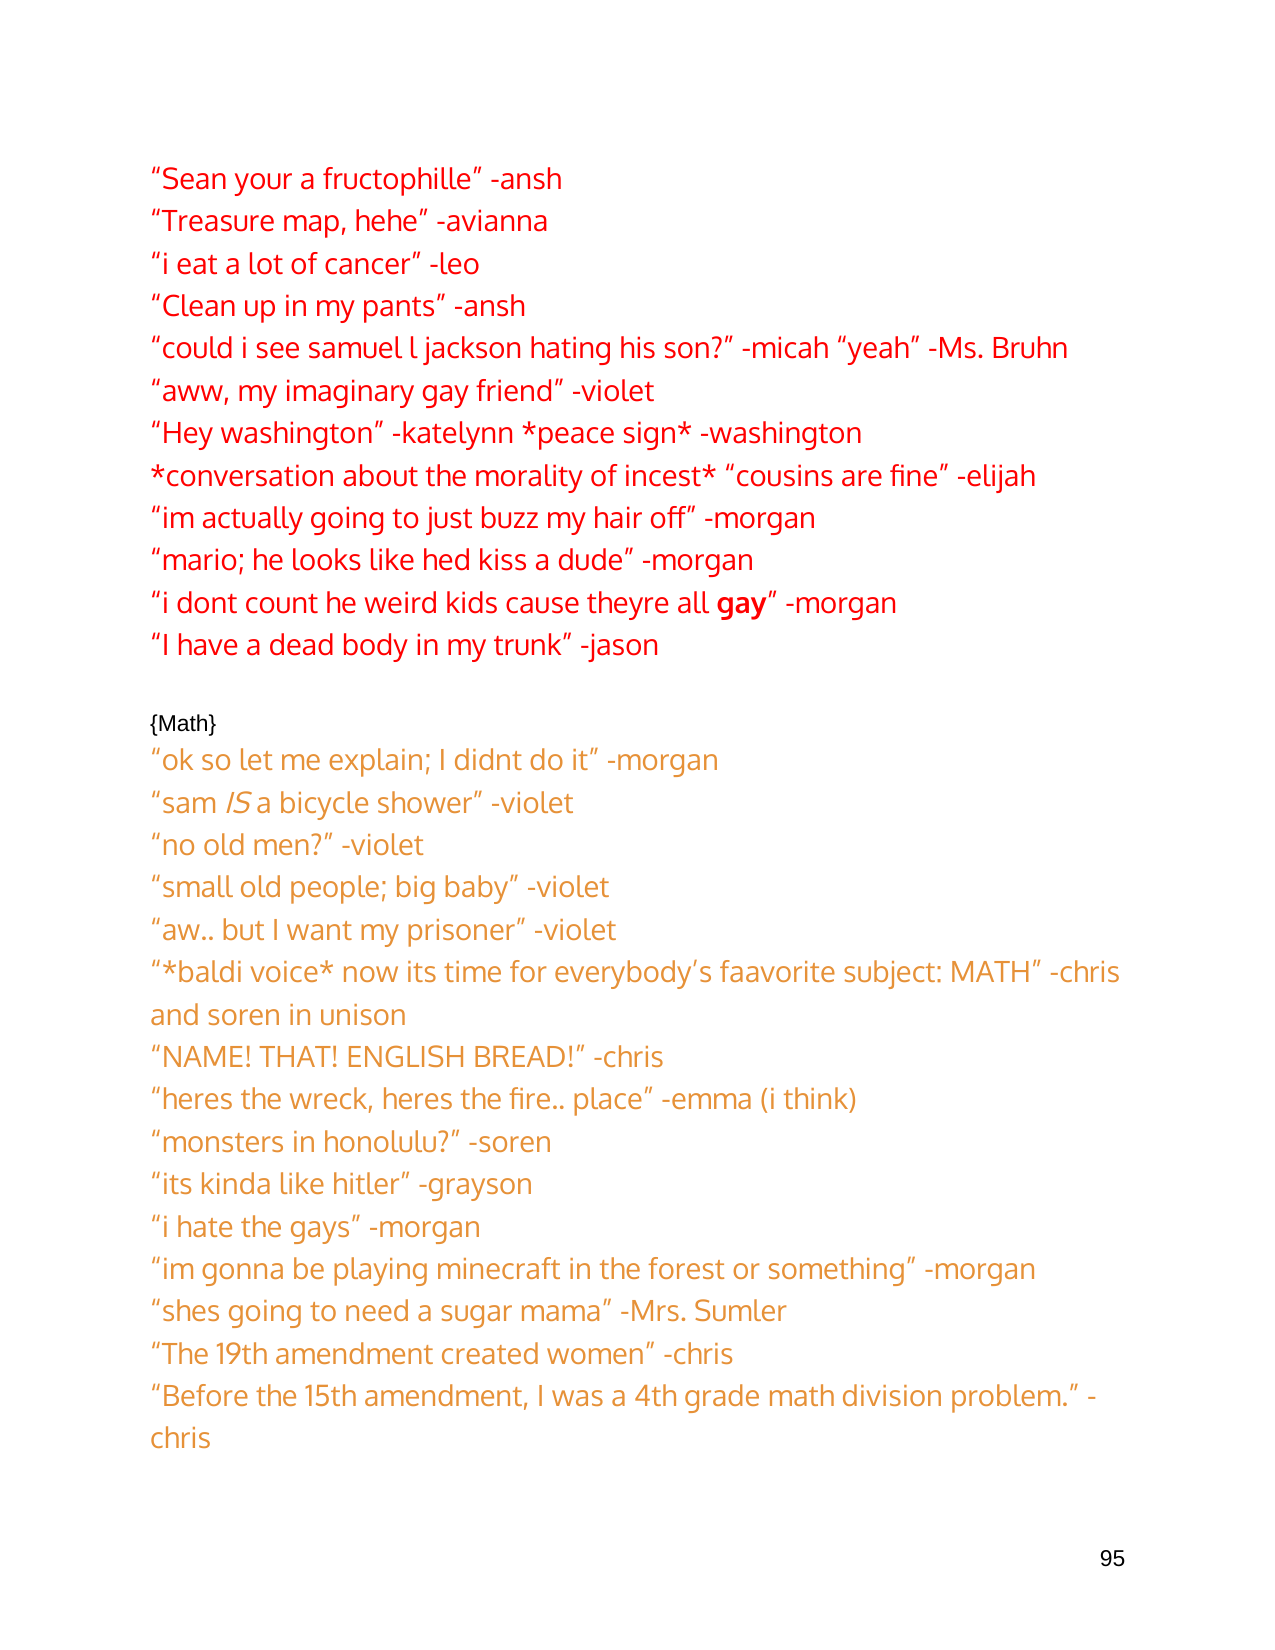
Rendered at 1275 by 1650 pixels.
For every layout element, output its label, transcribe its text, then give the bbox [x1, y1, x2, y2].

text “aww, my imaginary gay friend” -violet [150, 371, 1125, 408]
text “Hey washington” -katelynn *peace sign* -washington [150, 414, 1125, 451]
text “Clean up in my pants” -ansh [150, 286, 1125, 323]
text “im actually going to just buzz my hair off” -morgan [150, 498, 1125, 535]
text “i eat a lot of cancer” -leo [150, 244, 1125, 281]
text “mario; he looks like hed kiss a dude” -morgan “i dont count he weird kids cause theyre all gay” -morgan [150, 541, 1125, 620]
text “no old men?” -violet “small old people; big baby” -violet [150, 825, 1125, 905]
text “aw.. but I want my prisoner” -violet [150, 910, 1125, 947]
text “ok so let me explain; I didnt do it” -morgan “sam IS a bicycle shower” -violet [150, 741, 1125, 820]
text “I have a dead body in my trunk” -jason [150, 626, 1125, 662]
text “Sean your a fructophille” -ansh [150, 159, 1125, 196]
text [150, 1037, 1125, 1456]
text “could i see samuel l jackson hating his son?” -micah “yeah” -Ms. Bruhn [150, 329, 1125, 366]
text “Treasure map, hehe” -avianna [150, 202, 1125, 238]
text “*baldi voice* now its time for everybody’s faavorite subject: MATH” -chris and soren in unison [150, 953, 1125, 1032]
text {Math} [150, 710, 1125, 737]
text *conversation about the morality of incest* “cousins are fine” -elijah [150, 456, 1125, 493]
